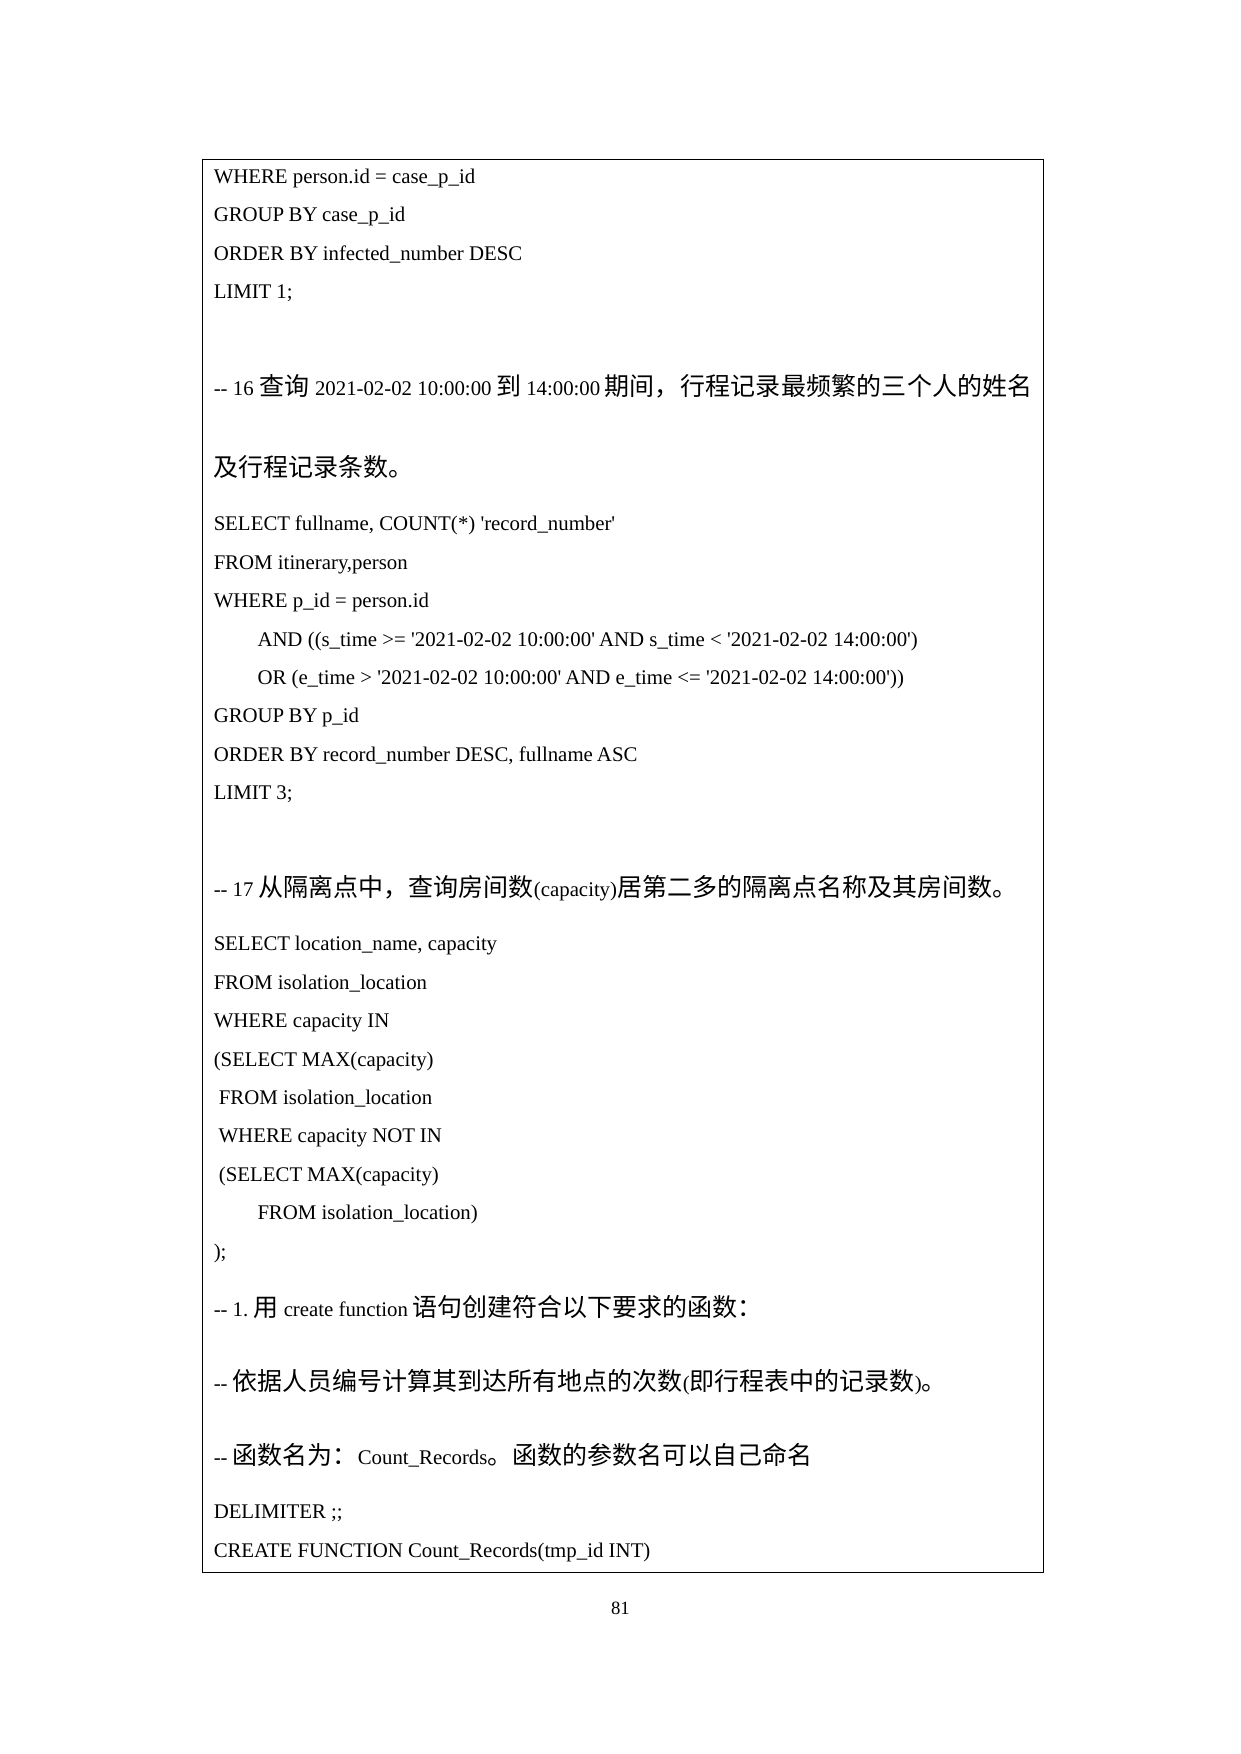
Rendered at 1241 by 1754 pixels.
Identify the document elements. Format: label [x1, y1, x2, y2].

table_header [203, 160, 1043, 1572]
